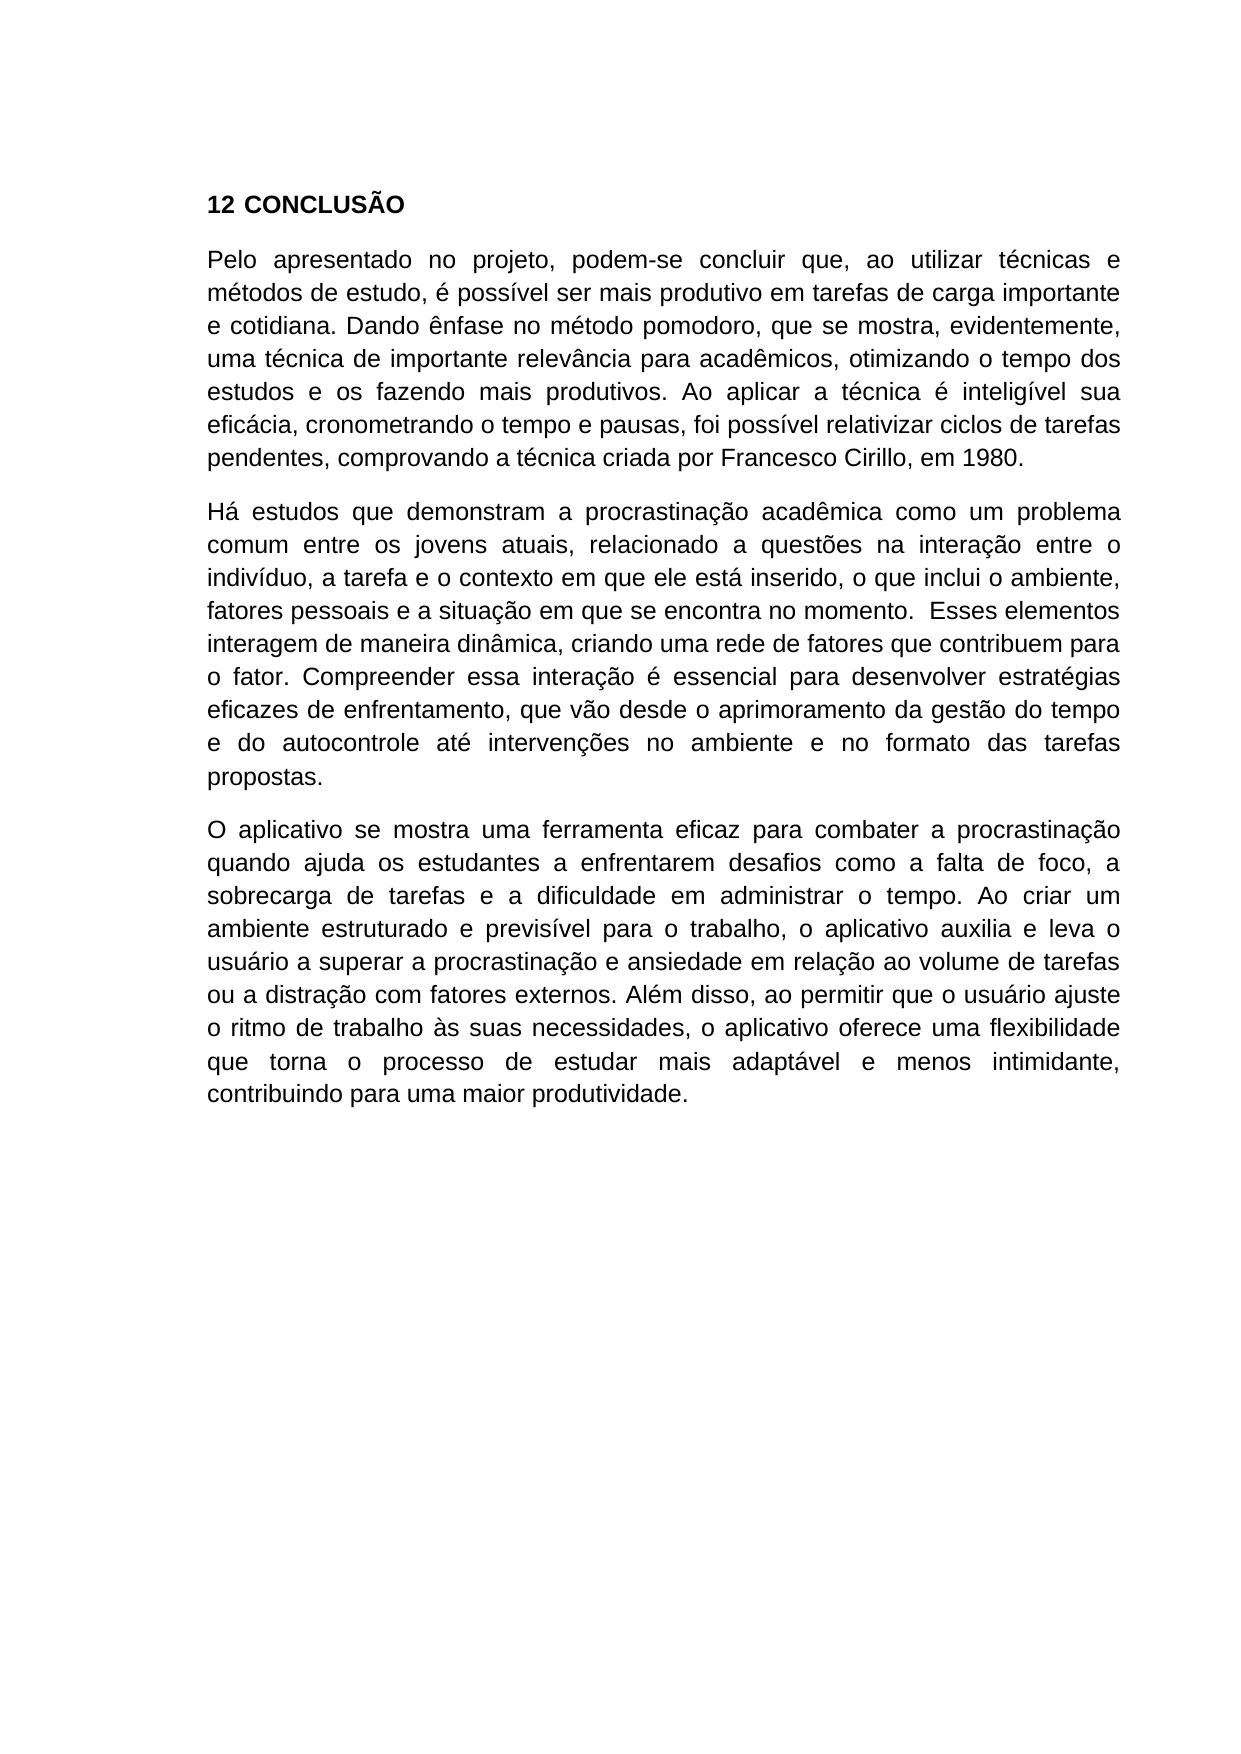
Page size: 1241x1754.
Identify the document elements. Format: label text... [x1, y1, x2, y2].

text O aplicativo se mostra uma ferramenta eficaz para combater a procrastinação quando ajuda os estudantes a enfrentarem desafios como a falta de foco, a sobrecarga de tarefas e a dificuldade em administrar o tempo. Ao criar um ambiente estruturado e previsível para o trabalho, o aplicativo auxilia e leva o usuário a superar a procrastinação e ansiedade em relação ao volume de tarefas ou a distração com fatores externos. Além disso, ao permitir que o usuário ajuste o ritmo de trabalho às suas necessidades, o aplicativo oferece uma flexibilidade que torna o processo de estudar mais adaptável e menos intimidante, contribuindo para uma maior produtividade. [207, 815, 1122, 1108]
subtitle CONCLUSÃO [207, 190, 1122, 218]
text Há estudos que demonstram a procrastinação acadêmica como um problema comum entre os jovens atuais, relacionado a questões na interação entre o indivíduo, a tarefa e o contexto em que ele está inserido, o que inclui o ambiente, fatores pessoais e a situação em que se encontra no momento. Esses elementos interagem de maneira dinâmica, criando uma rede de fatores que contribuem para o fator. Compreender essa interação é essencial para desenvolver estratégias eficazes de enfrentamento, que vão desde o aprimoramento da gestão do tempo e do autocontrole até intervenções no ambiente e no formato das tarefas propostas. [207, 497, 1122, 790]
text Pelo apresentado no projeto, podem-se concluir que, ao utilizar técnicas e métodos de estudo, é possível ser mais produtivo em tarefas de carga importante e cotidiana. Dando ênfase no método pomodoro, que se mostra, evidentemente, uma técnica de importante relevância para acadêmicos, otimizando o tempo dos estudos e os fazendo mais produtivos. Ao aplicar a técnica é inteligível sua eficácia, cronometrando o tempo e pausas, foi possível relativizar ciclos de tarefas pendentes, comprovando a técnica criada por Francesco Cirillo, em 1980. [207, 245, 1122, 472]
